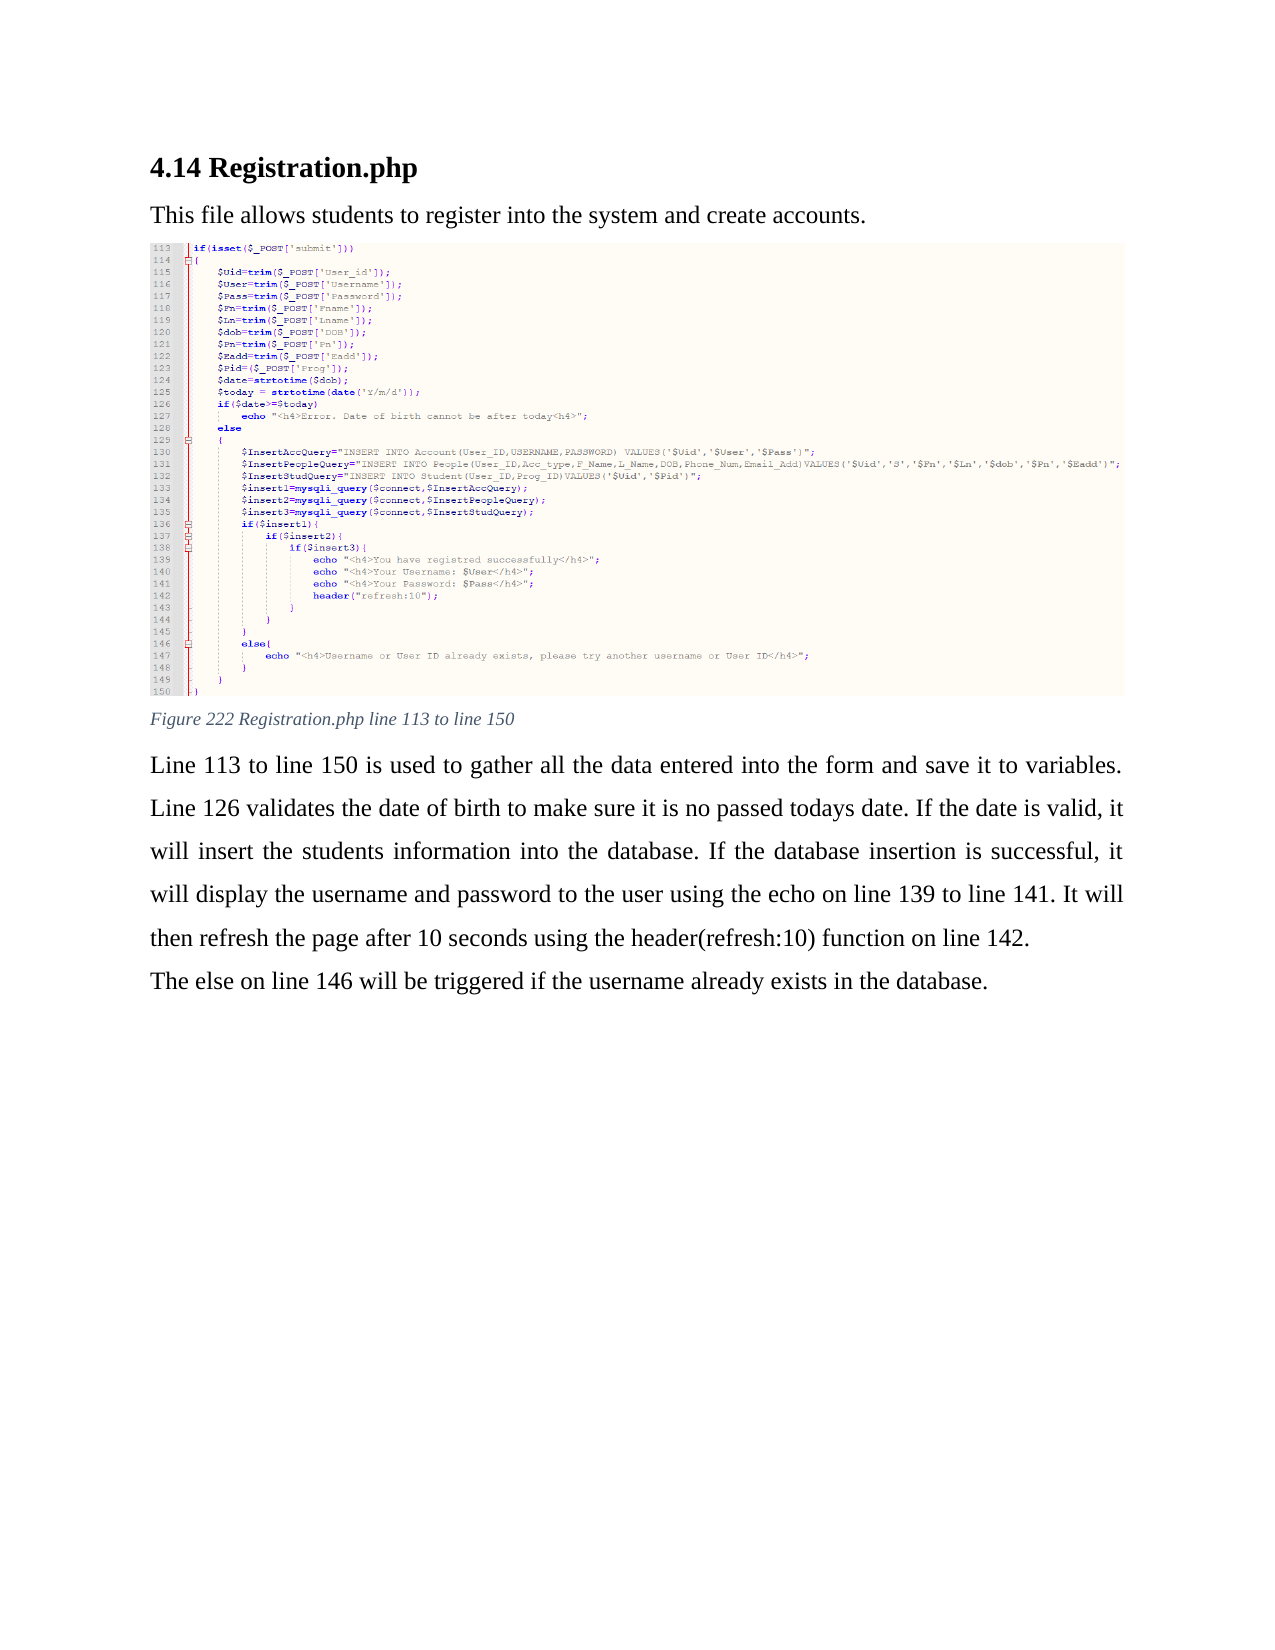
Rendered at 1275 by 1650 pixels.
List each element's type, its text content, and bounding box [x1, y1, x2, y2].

subtitle 4.14 Registration.php [150, 150, 1125, 183]
text The else on line 146 will be triggered if the username already exists in the database. [150, 966, 1125, 994]
text Line 113 to line 150 is used to gather all the data entered into the form and save it to variables. Line 126 validates the date of birth to make sure it is no passed todays date. If the date is valid, it will insert the students information into the database. If the database insertion is successful, it will display the username and password to the user using the echo on line 139 to line 141. It will then refresh the page after 10 seconds using the header(refresh:10) function on line 142. [150, 750, 1125, 951]
picture [150, 243, 1125, 696]
text This file allows students to register into the system and create accounts. [150, 200, 1125, 229]
